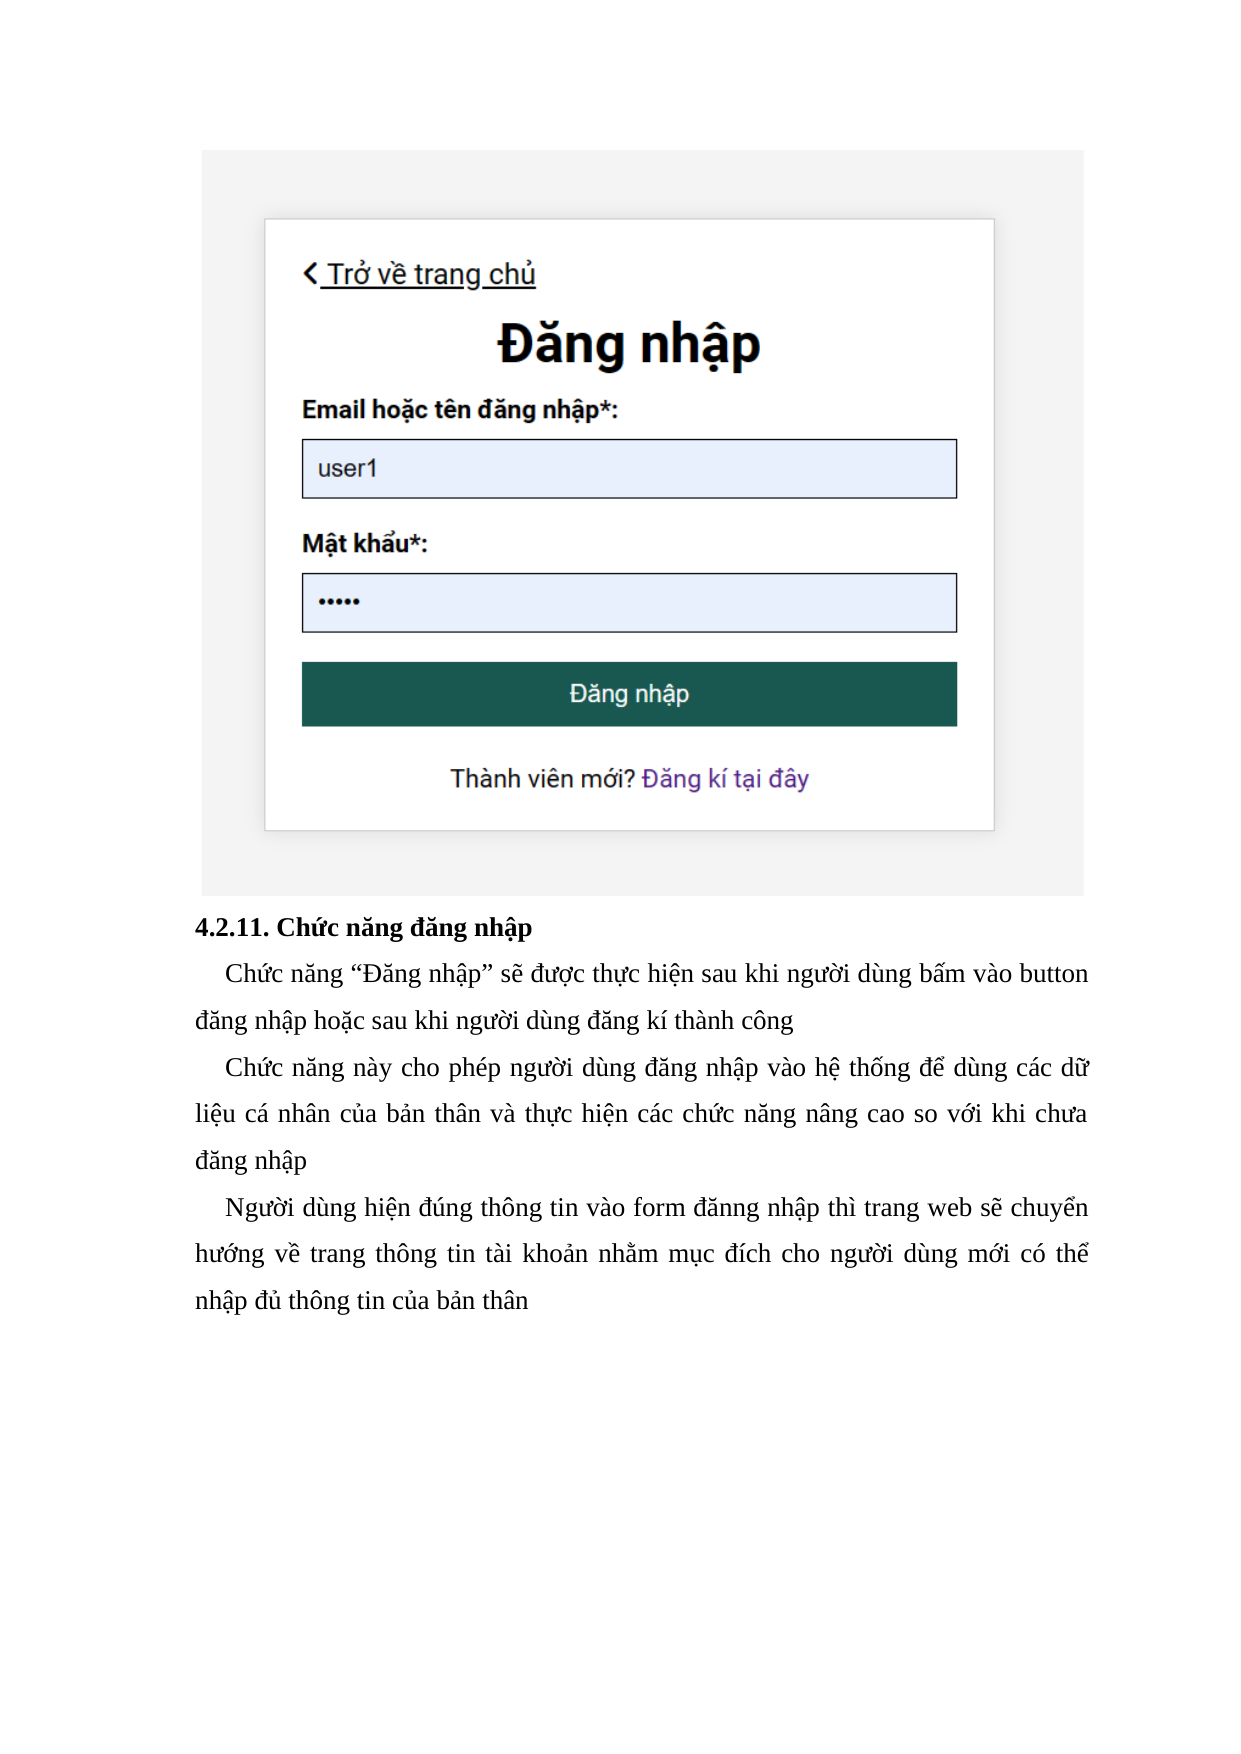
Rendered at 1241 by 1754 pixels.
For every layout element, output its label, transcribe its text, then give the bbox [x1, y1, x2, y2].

text Người dùng hiện đúng thông tin vào form đănng nhập thì trang web sẽ chuyển hướng về trang thông tin tài khoản nhằm mục đích cho người dùng mới có thể nhập đủ thông tin của bản thân [195, 1191, 1090, 1315]
picture [201, 150, 1084, 896]
text Chức năng này cho phép người dùng đăng nhập vào hệ thống để dùng các dữ liệu cá nhân của bản thân và thực hiện các chức năng nâng cao so với khi chưa đăng nhập [195, 1051, 1090, 1175]
text Chức năng “Đăng nhập” sẽ được thực hiện sau khi người dùng bấm vào button đăng nhập hoặc sau khi người dùng đăng kí thành công [195, 957, 1090, 1035]
subtitle 4.2.11. Chức năng đăng nhập [195, 911, 1090, 942]
